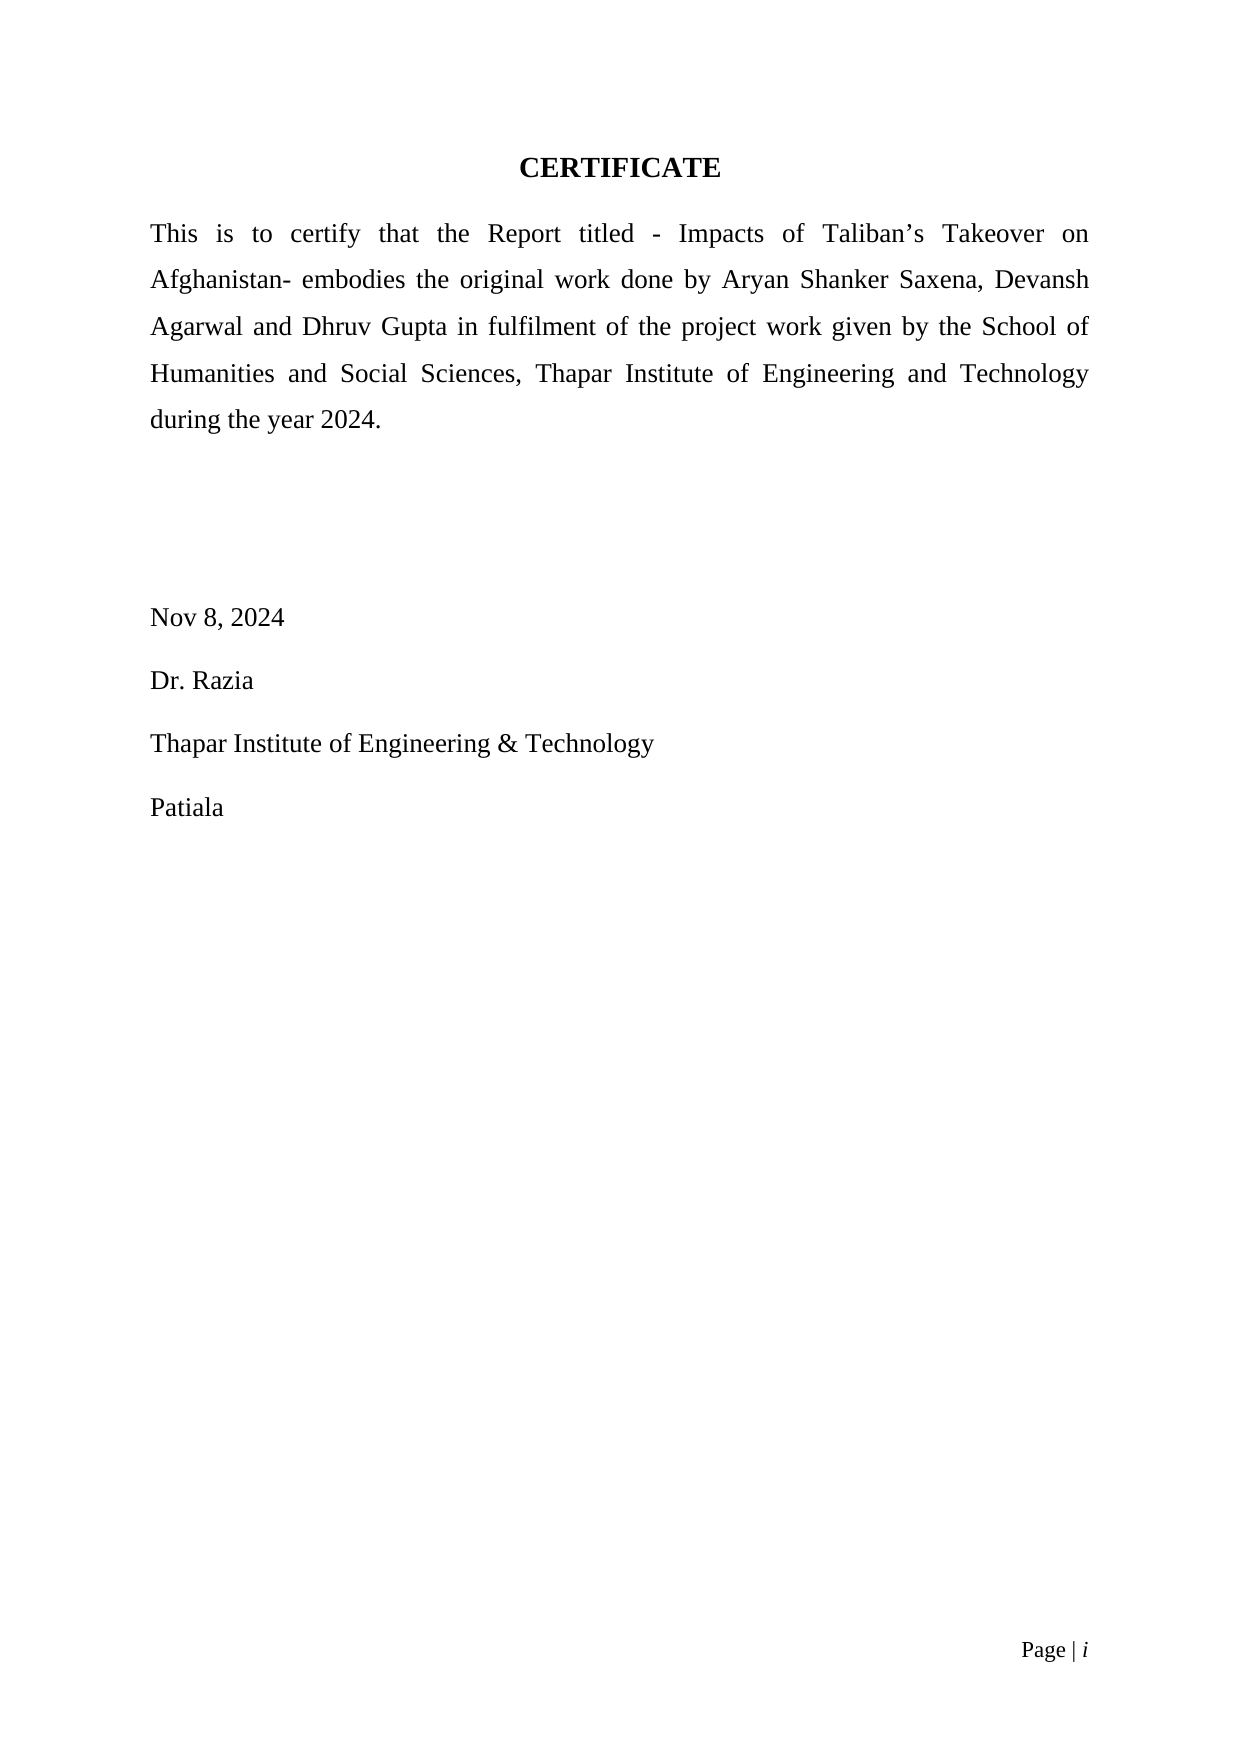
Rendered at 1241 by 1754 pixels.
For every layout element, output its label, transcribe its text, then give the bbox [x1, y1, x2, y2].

text This is to certify that the Report titled - Impacts of Taliban’s Takeover on Afghanistan- embodies the original work done by Aryan Shanker Saxena, Devansh Agarwal and Dhruv Gupta in fulfilment of the project work given by the School of Humanities and Social Sciences, Thapar Institute of Engineering and Technology during the year 2024. [150, 217, 1090, 435]
text Dr. Razia [150, 664, 1090, 695]
text Patiala [150, 791, 1090, 822]
text CERTIFICATE [150, 150, 1090, 183]
text Nov 8, 2024 [150, 601, 1090, 632]
text Thapar Institute of Engineering & Technology [150, 728, 1090, 759]
